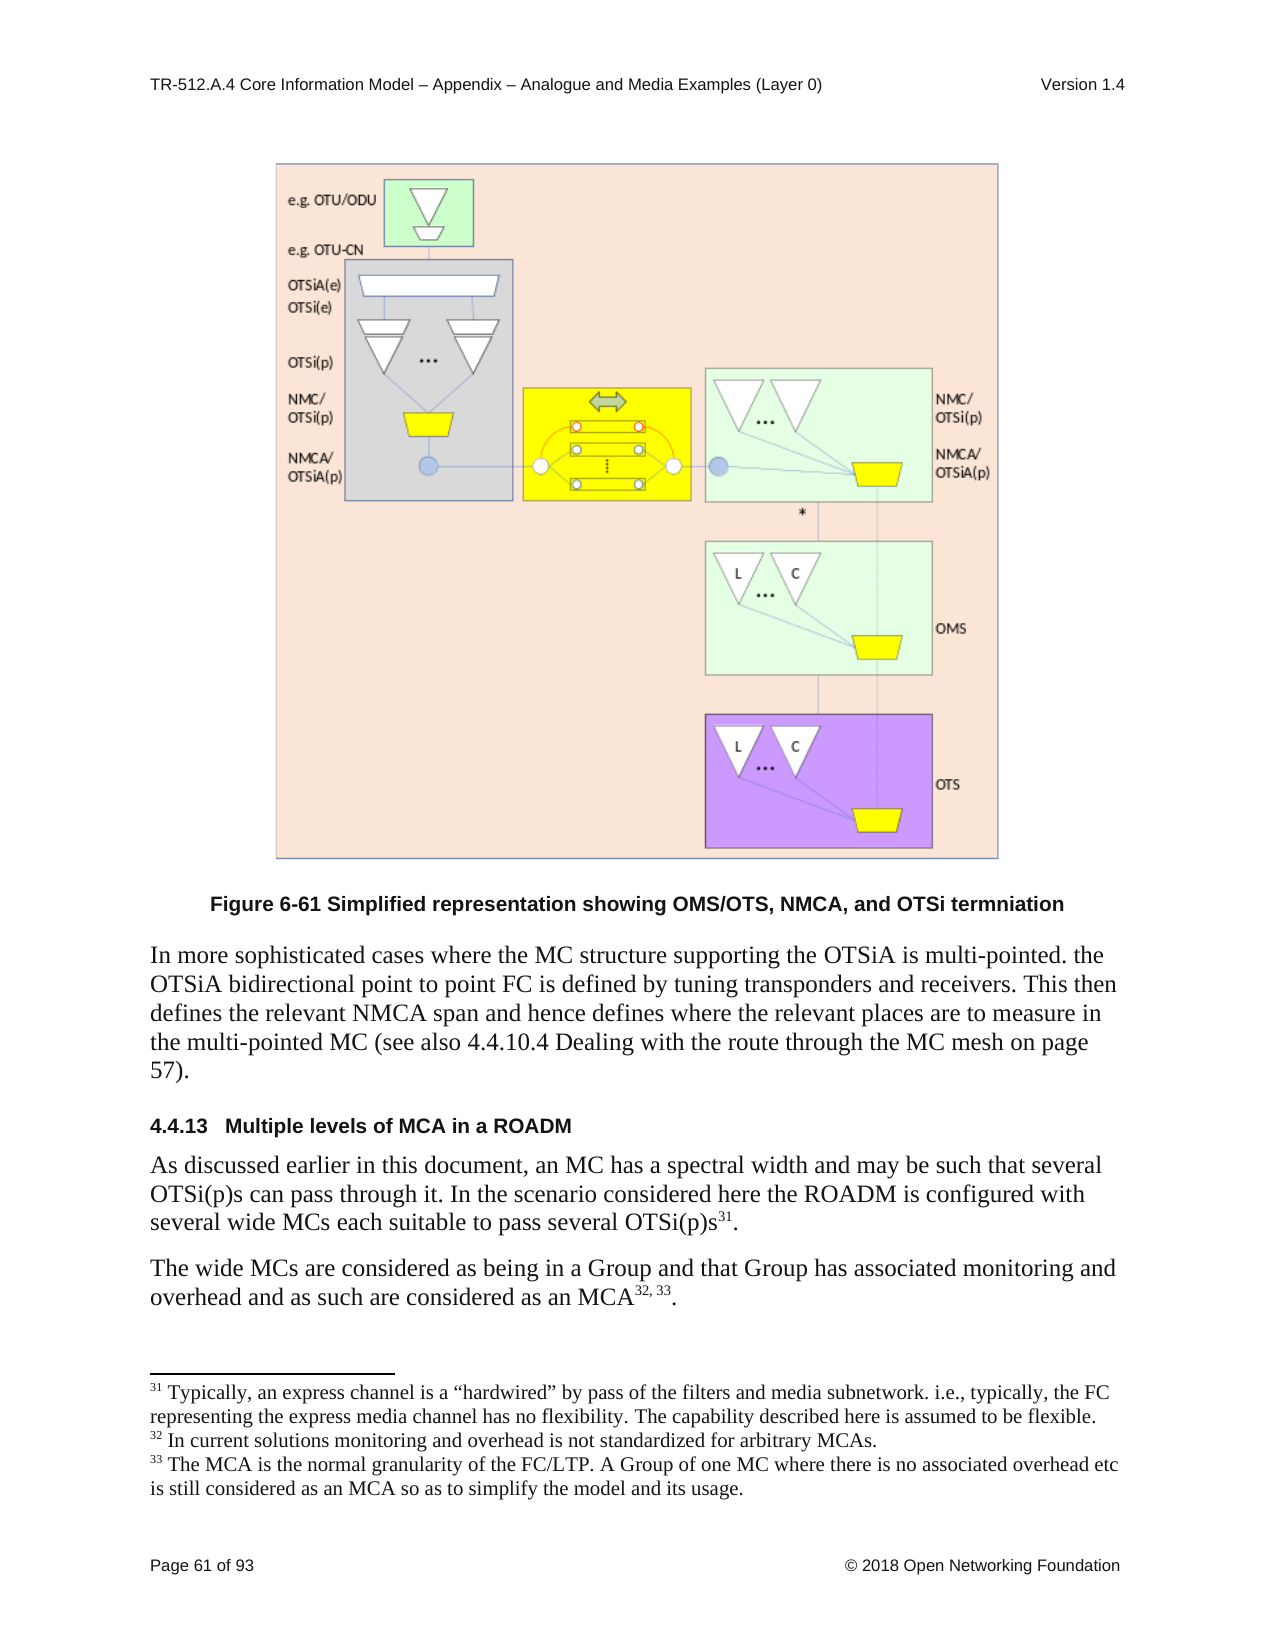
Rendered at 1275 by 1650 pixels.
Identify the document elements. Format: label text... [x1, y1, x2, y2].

text In more sophisticated cases where the MC structure supporting the OTSiA is multi-pointed. the OTSiA bidirectional point to point FC is defined by tuning transponders and receivers. This then defines the relevant NMCA span and hence defines where the relevant places are to measure in the multi-pointed MC (see also 4.4.10.4 Dealing with the route through the MC mesh on page 55). [150, 941, 1125, 1084]
subtitle Multiple levels of MCA in a ROADM [150, 1113, 1125, 1137]
text As discussed earlier in this document, an MC has a spectral width and may be such that several OTSi(p)s can pass through it. In the scenario considered here the ROADM is configured with several wide MCs each suitable to pass several OTSi(p)s. [150, 1150, 1125, 1236]
text The wide MCs are considered as being in a Group and that Group has associated monitoring and overhead and as such are considered as an MCA, . [150, 1253, 1125, 1310]
